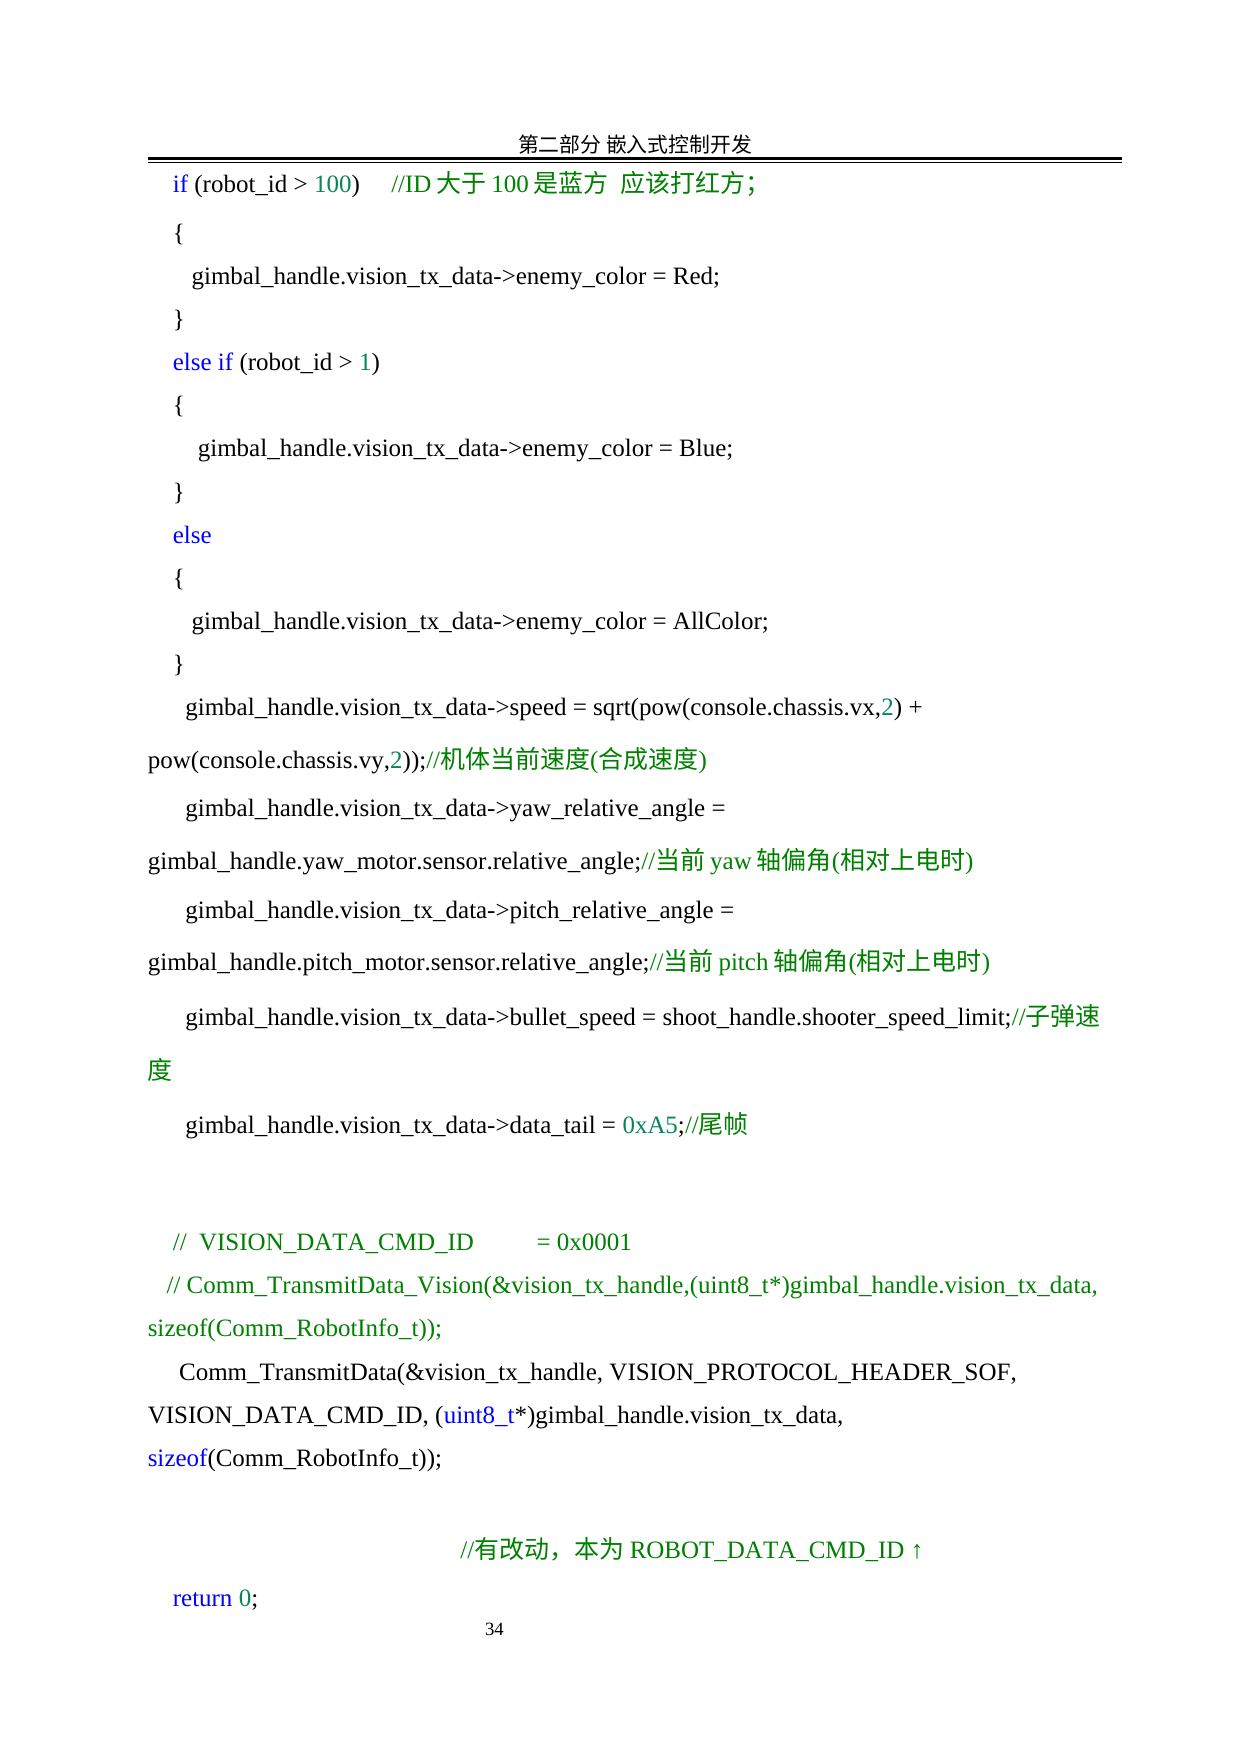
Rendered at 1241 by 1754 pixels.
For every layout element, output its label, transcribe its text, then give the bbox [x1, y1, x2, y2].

text } [148, 649, 1122, 678]
text gimbal_handle.vision_tx_data->bullet_speed = shoot_handle.shooter_speed_limit;//子弹速度 [148, 996, 1122, 1087]
text gimbal_handle.vision_tx_data->yaw_relative_angle = gimbal_handle.yaw_motor.sensor.relative_angle;//当前yaw轴偏角(相对上电时) [148, 793, 1122, 877]
text // Comm_TransmitData_Vision(&vision_tx_handle,(uint8_t*)gimbal_handle.vision_tx_data, sizeof(Comm_RobotInfo_t)); [148, 1270, 1122, 1342]
text gimbal_handle.vision_tx_data->pitch_relative_angle = gimbal_handle.pitch_motor.sensor.relative_angle;//当前pitch轴偏角(相对上电时) [148, 895, 1122, 978]
text gimbal_handle.vision_tx_data->enemy_color = Red; [148, 261, 1122, 290]
text } [148, 304, 1122, 333]
text // VISION_DATA_CMD_ID = 0x0001 [148, 1227, 1122, 1256]
text gimbal_handle.vision_tx_data->enemy_color = Blue; [148, 433, 1122, 462]
text { [148, 563, 1122, 592]
text gimbal_handle.vision_tx_data->enemy_color = AllColor; [148, 606, 1122, 635]
text else if (robot_id > 1) [148, 347, 1122, 376]
text gimbal_handle.vision_tx_data->speed = sqrt(pow(console.chassis.vx,2) + pow(console.chassis.vy,2));//机体当前速度(合成速度) [148, 692, 1122, 775]
text Comm_TransmitData(&vision_tx_handle, VISION_PROTOCOL_HEADER_SOF, VISION_DATA_CMD_ID, (uint8_t*)gimbal_handle.vision_tx_data, sizeof(Comm_RobotInfo_t)); [148, 1357, 1122, 1472]
text //有改动，本为 ROBOT_DATA_CMD_ID ↑ [148, 1529, 1122, 1565]
text return 0; [148, 1583, 1122, 1612]
text } [148, 477, 1122, 505]
text else [148, 520, 1122, 548]
text { [148, 218, 1122, 247]
text if (robot_id > 100) //ID大于100是蓝方 应该打红方； [148, 163, 1122, 200]
text gimbal_handle.vision_tx_data->data_tail = 0xA5;//尾帧 [148, 1105, 1122, 1141]
text { [148, 390, 1122, 419]
